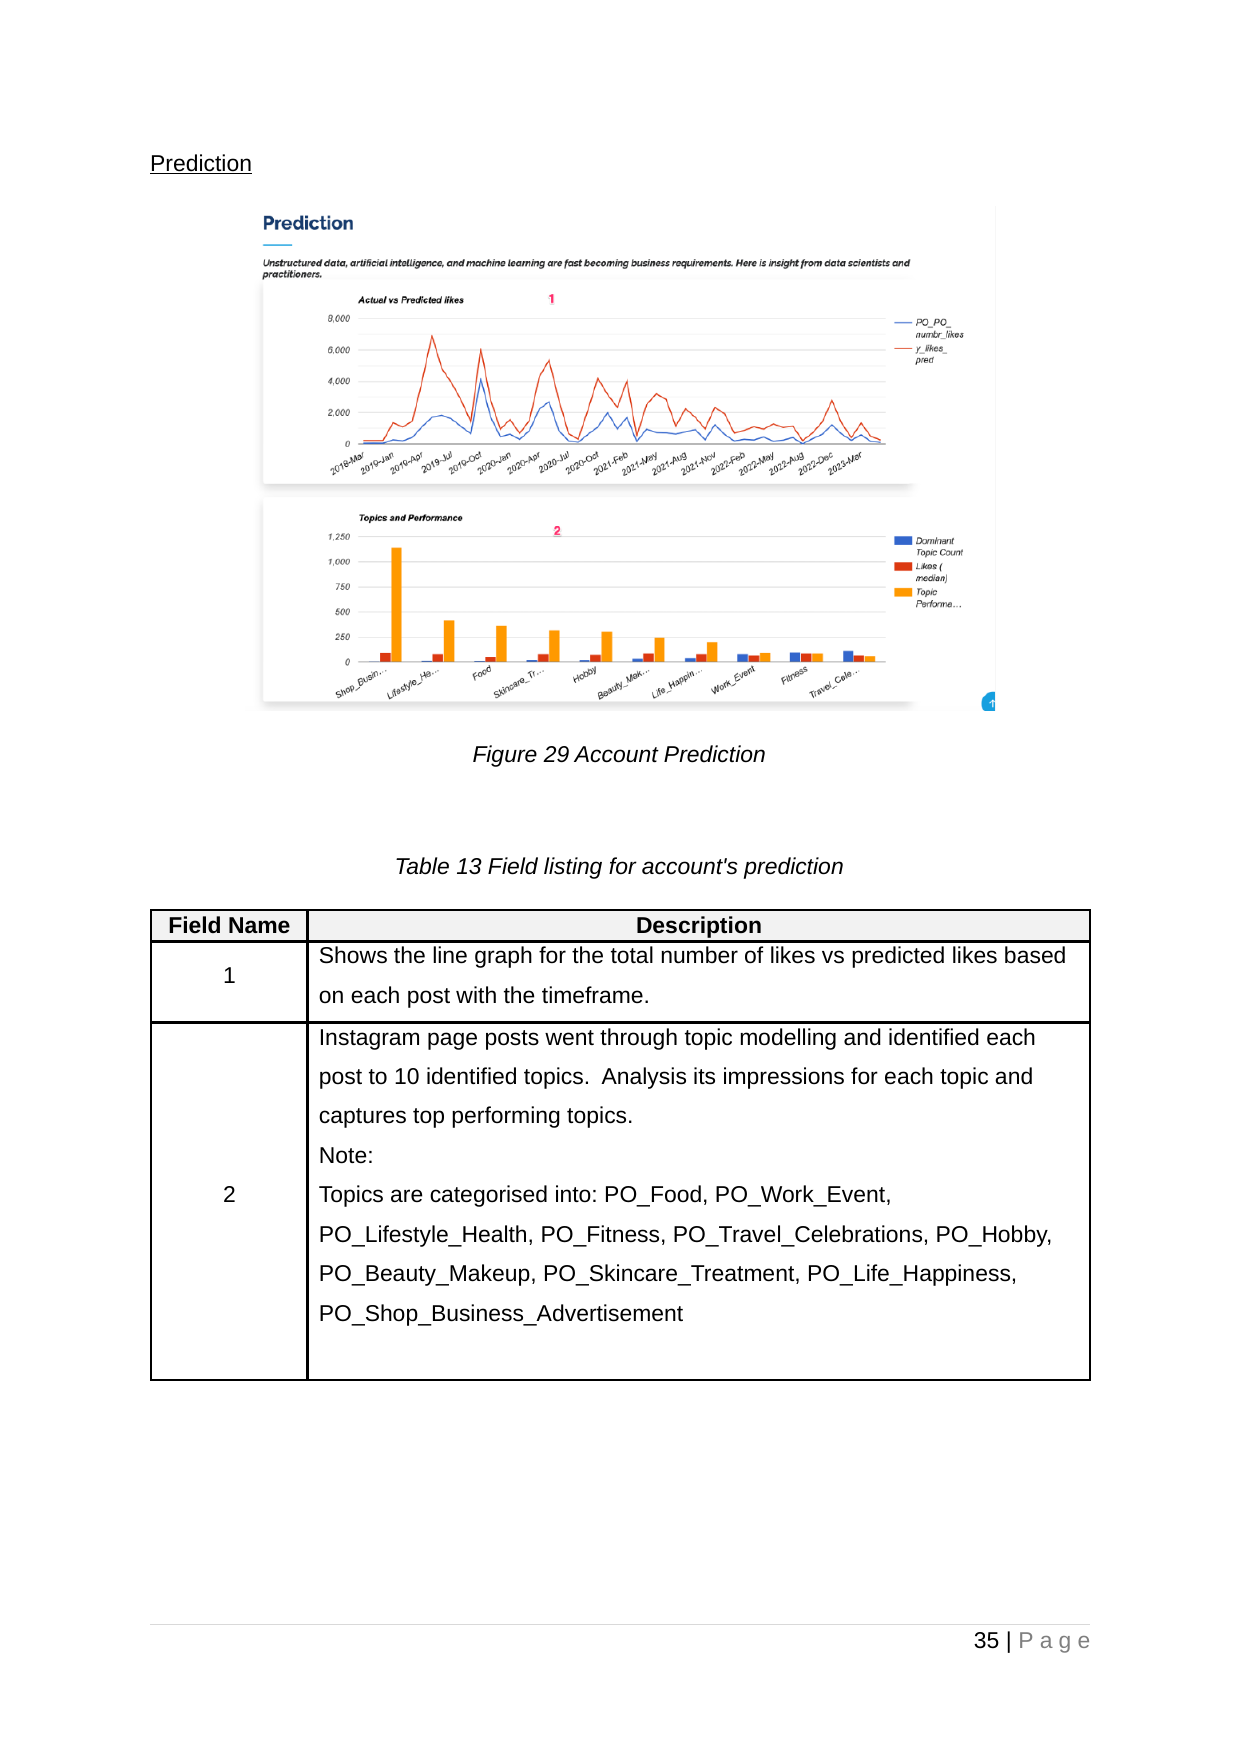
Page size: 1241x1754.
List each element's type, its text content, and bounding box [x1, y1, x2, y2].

table_cell Shows the line graph for the total number of likes vs predicted likes based on each post with the timeframe. [309, 943, 1089, 1021]
text Figure 29 Account Prediction [150, 741, 1090, 767]
table_cell 2 [152, 1024, 306, 1379]
table_header Field Name [152, 911, 306, 940]
table_cell 1 [152, 943, 306, 1021]
table_cell Instagram page posts went through topic modelling and identified each post to 10 identified topics. Analysis its impressions for each topic and captures top performing topics. Note: Topics are categorised into: PO_Food, PO_Work_Event, PO_Lifestyle_Health, PO_Fitness, PO_Travel_Celebrations, PO_Hobby, PO_Beauty_Makeup, PO_Skincare_Treatment, PO_Life_Happiness, PO_Shop_Business_Advertisement [309, 1024, 1089, 1379]
picture [245, 206, 995, 711]
table_header Description [309, 911, 1089, 940]
text Prediction [150, 150, 1090, 176]
text Table 13 Field listing for account's prediction [150, 853, 1090, 879]
